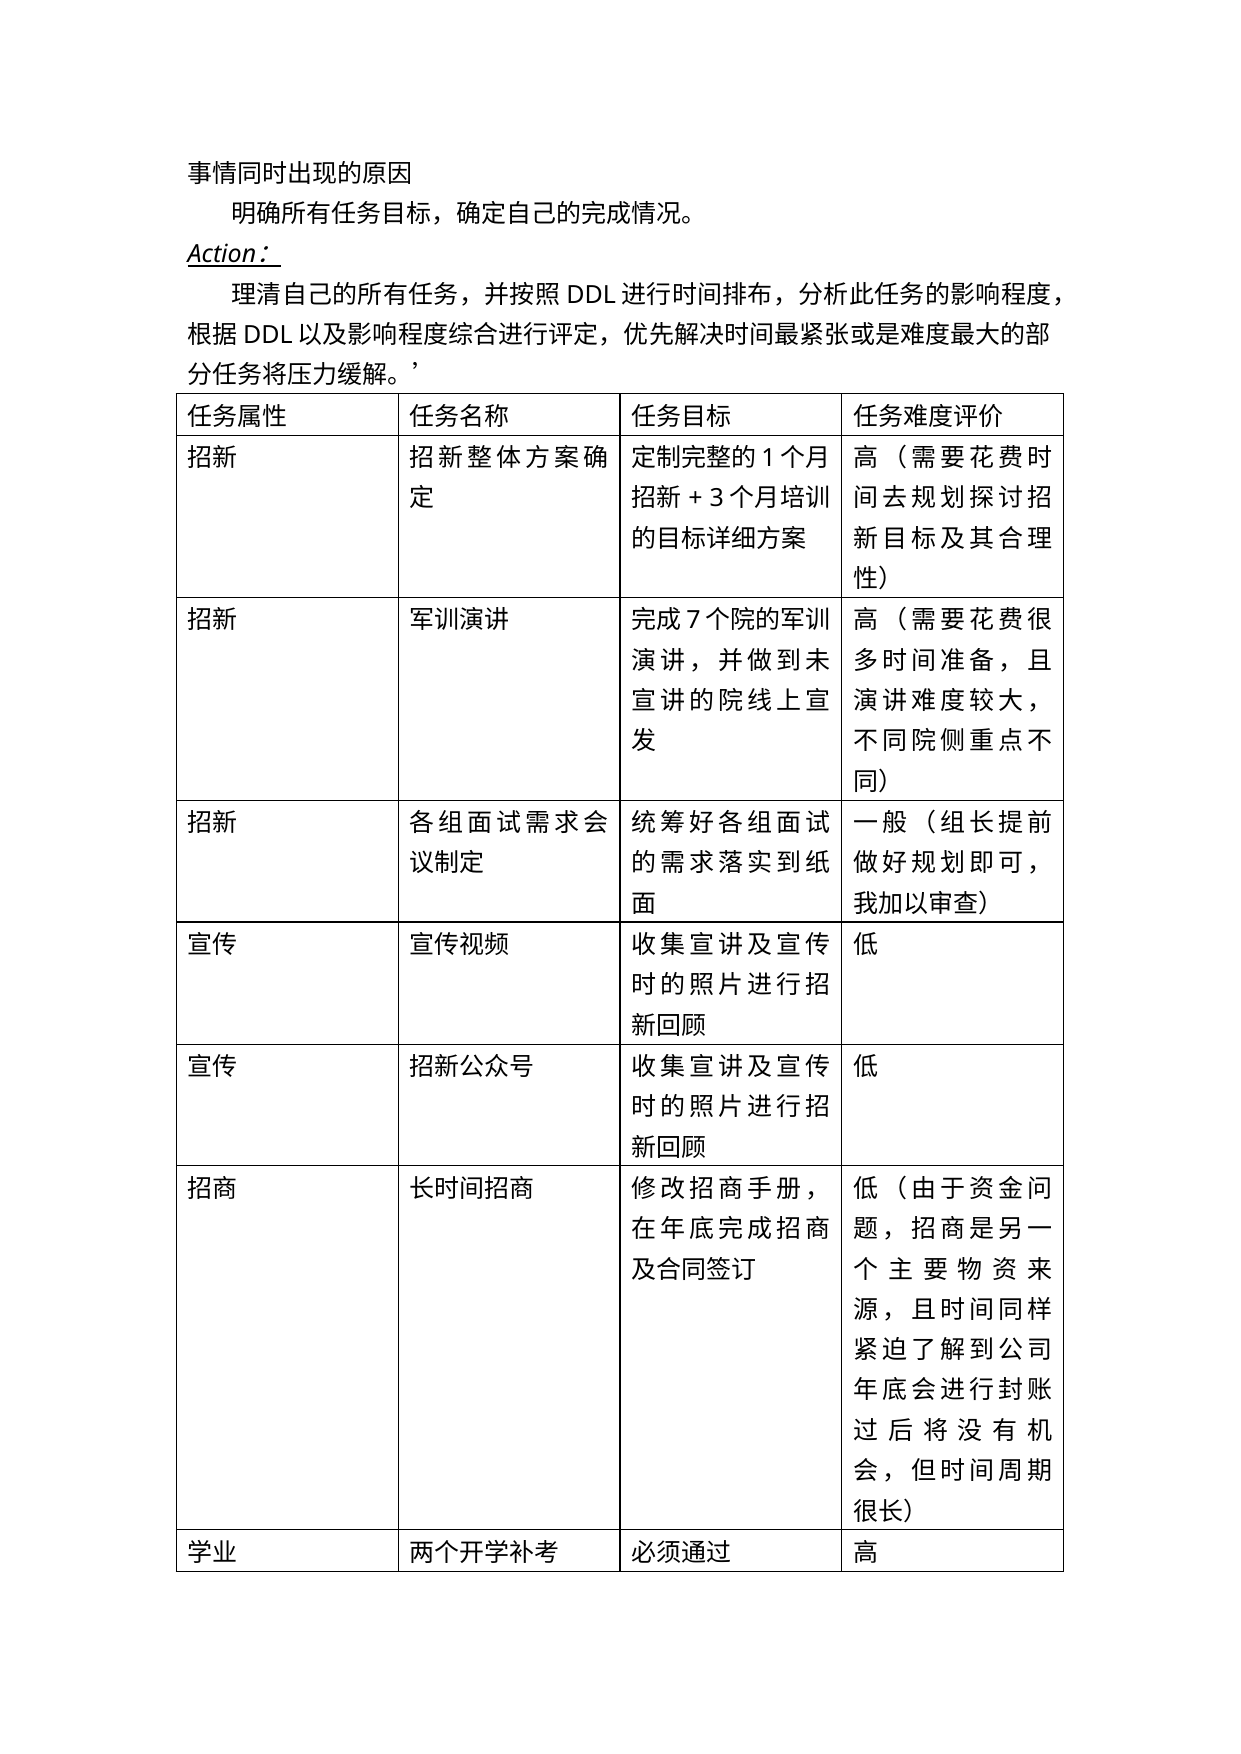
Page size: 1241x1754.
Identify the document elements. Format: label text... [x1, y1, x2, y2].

table_cell 招新 [177, 801, 398, 921]
table_cell 高（需要花费很多时间准备，且演讲难度较大，不同院侧重点不同） [842, 598, 1063, 799]
table_cell 招新 [177, 598, 398, 799]
table_cell 低 [842, 1045, 1063, 1165]
table_cell 收集宣讲及宣传时的照片进行招新回顾 [621, 923, 841, 1043]
table_cell 学业 [177, 1530, 398, 1571]
table_header 任务名称 [399, 394, 619, 434]
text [187, 151, 1053, 192]
table_cell 高 [842, 1530, 1063, 1571]
text Action： [187, 232, 1053, 272]
table_cell 宣传 [177, 1045, 398, 1165]
table_cell 完成7个院的军训演讲，并做到未宣讲的院线上宣发 [621, 598, 841, 799]
table_cell 招新 [177, 436, 398, 597]
table_header 任务属性 [177, 394, 398, 434]
table_cell 低 [842, 923, 1063, 1043]
table_cell 低（由于资金问题，招商是另一个主要物资来源，且时间同样紧迫了解到公司年底会进行封账过后将没有机会，但时间周期很长） [842, 1166, 1063, 1529]
table_header 任务目标 [621, 394, 841, 434]
table_cell 定制完整的1个月招新 + 3个月培训的目标详细方案 [621, 436, 841, 597]
table_cell 宣传 [177, 923, 398, 1043]
table_cell 修改招商手册，在年底完成招商及合同签订 [621, 1166, 841, 1529]
table_cell 招新公众号 [399, 1045, 619, 1165]
text 明确所有任务目标，确定自己的完成情况。 [187, 192, 1053, 232]
table_cell 军训演讲 [399, 598, 619, 799]
table_cell 招商 [177, 1166, 398, 1529]
text 理清自己的所有任务，并按照DDL进行时间排布，分析此任务的影响程度，根据DDL以及影响程度综合进行评定，优先解决时间最紧张或是难度最大的部分任务将压力缓解。’ [187, 272, 1053, 393]
table_cell 两个开学补考 [399, 1530, 619, 1571]
table_cell 招新整体方案确定 [399, 436, 619, 597]
table_cell 各组面试需求会议制定 [399, 801, 619, 921]
table_cell 一般（组长提前做好规划即可，我加以审查） [842, 801, 1063, 921]
table_cell 统筹好各组面试的需求落实到纸面 [621, 801, 841, 921]
table_cell 收集宣讲及宣传时的照片进行招新回顾 [621, 1045, 841, 1165]
table_header 任务难度评价 [842, 394, 1063, 434]
table_cell 宣传视频 [399, 923, 619, 1043]
table_cell 高（需要花费时间去规划探讨招新目标及其合理性） [842, 436, 1063, 597]
table_cell 必须通过 [621, 1530, 841, 1571]
table_cell 长时间招商 [399, 1166, 619, 1529]
